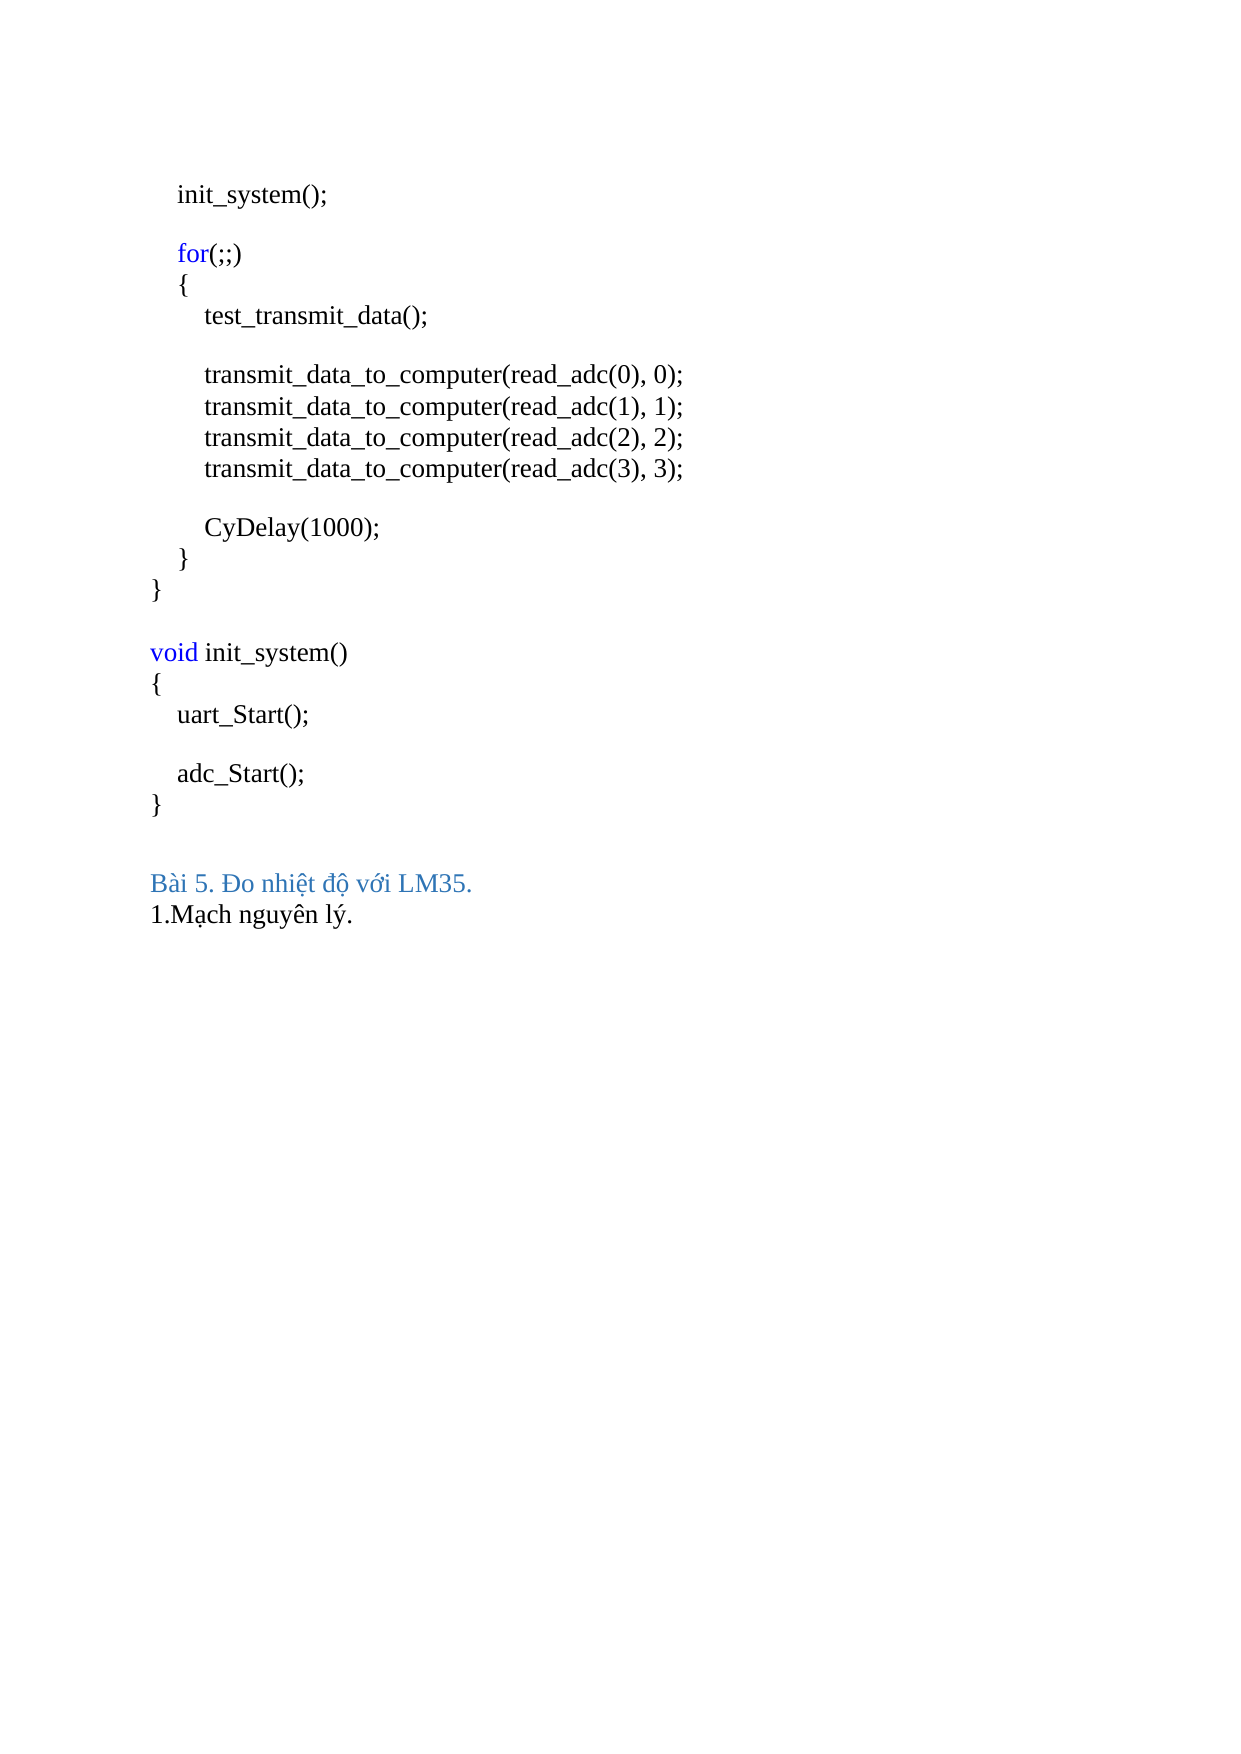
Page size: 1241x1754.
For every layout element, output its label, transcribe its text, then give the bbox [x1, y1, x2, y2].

text CyDelay(1000); [150, 511, 1090, 542]
text transmit_data_to_computer(read_adc(3), 3); [150, 452, 1090, 483]
text transmit_data_to_computer(read_adc(2), 2); [150, 421, 1090, 452]
text } [150, 573, 1090, 605]
text transmit_data_to_computer(read_adc(0), 0); [150, 359, 1090, 390]
text test_transmit_data(); [150, 299, 1090, 331]
text init_system(); [150, 178, 1090, 209]
text adc_Start(); [150, 757, 1090, 788]
text for(;;) [150, 237, 1090, 268]
text } [150, 788, 1090, 819]
text transmit_data_to_computer(read_adc(1), 1); [150, 390, 1090, 421]
text } [150, 542, 1090, 573]
text { [150, 268, 1090, 299]
text void init_system() [150, 636, 1090, 667]
text { [150, 667, 1090, 698]
text 1.Mạch nguyên lý. [150, 898, 1090, 930]
text uart_Start(); [150, 698, 1090, 729]
subtitle Bài 5. Đo nhiệt độ với LM35. [150, 867, 1090, 898]
